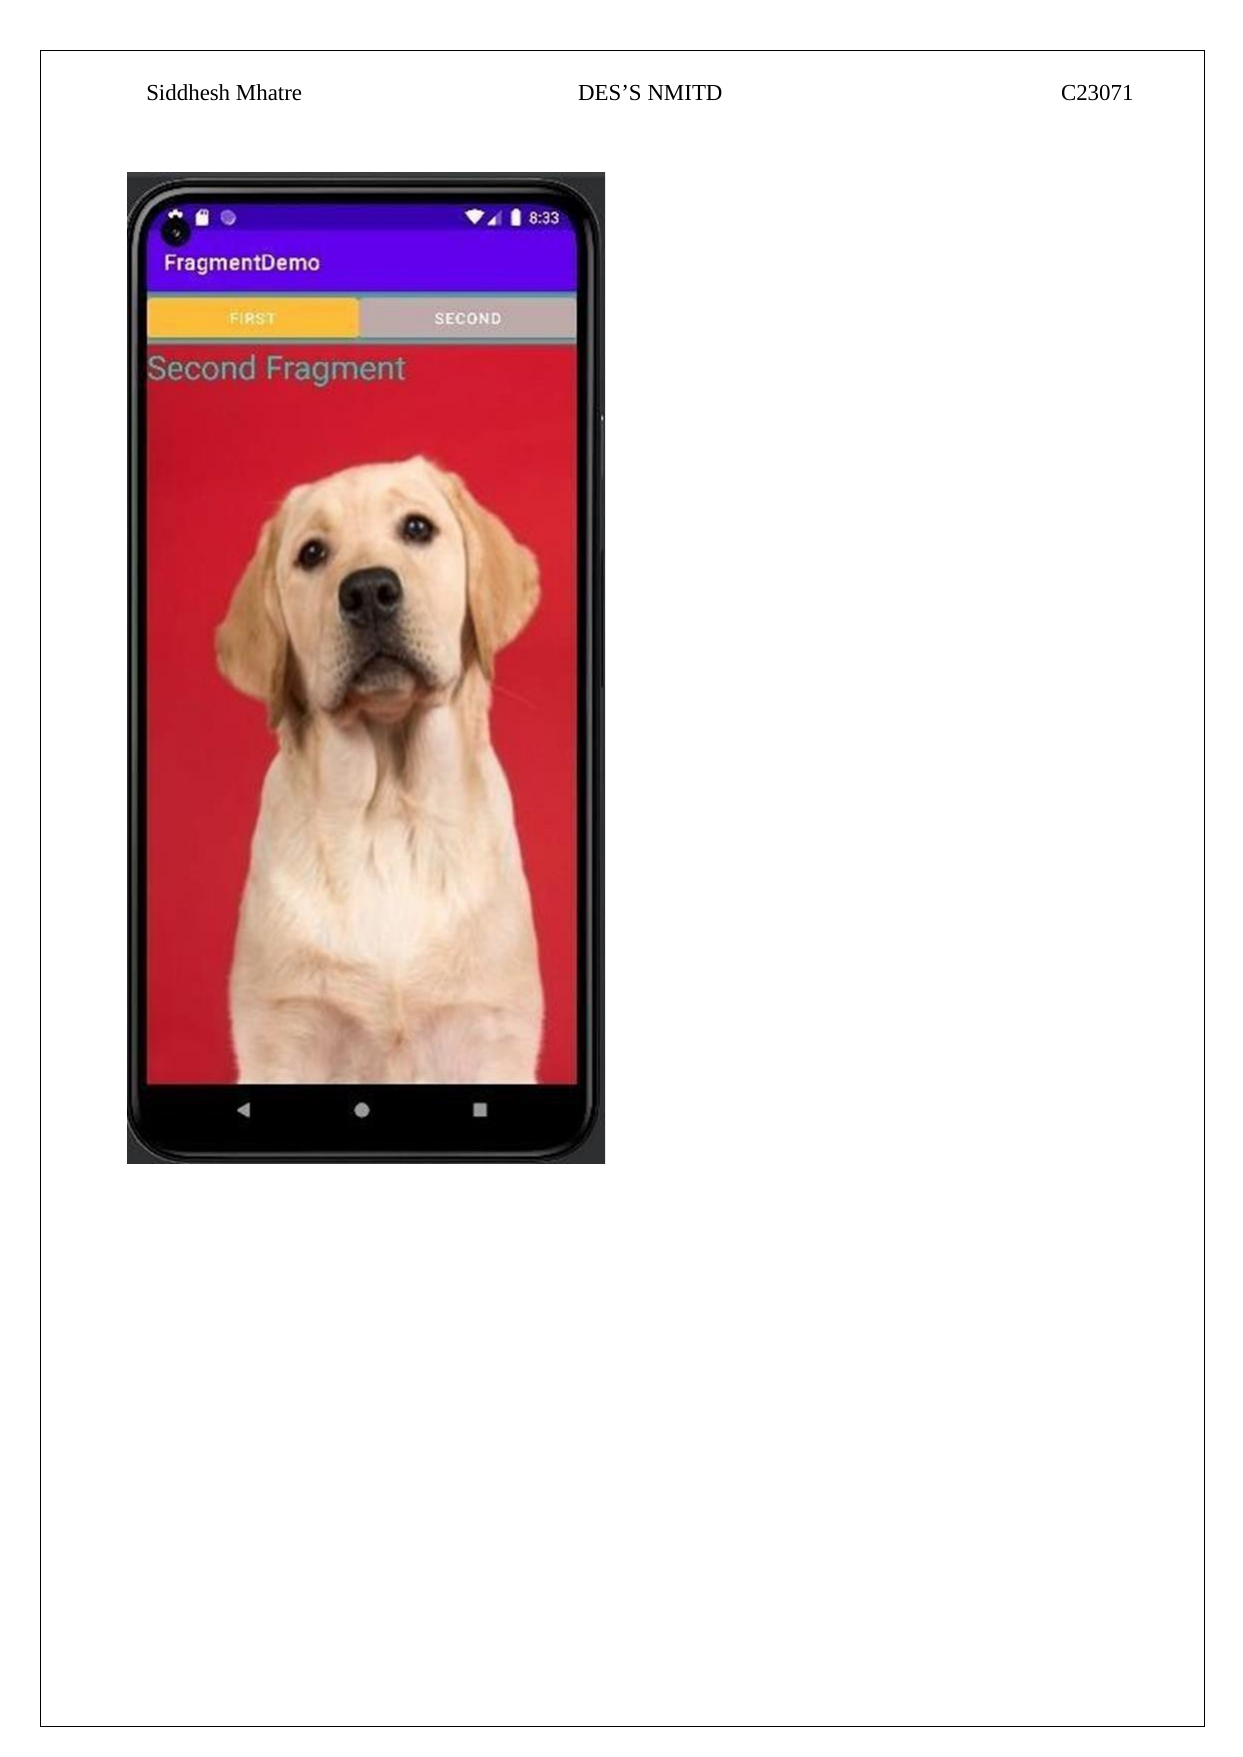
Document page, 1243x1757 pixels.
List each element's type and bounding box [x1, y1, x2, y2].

picture [127, 172, 605, 1164]
